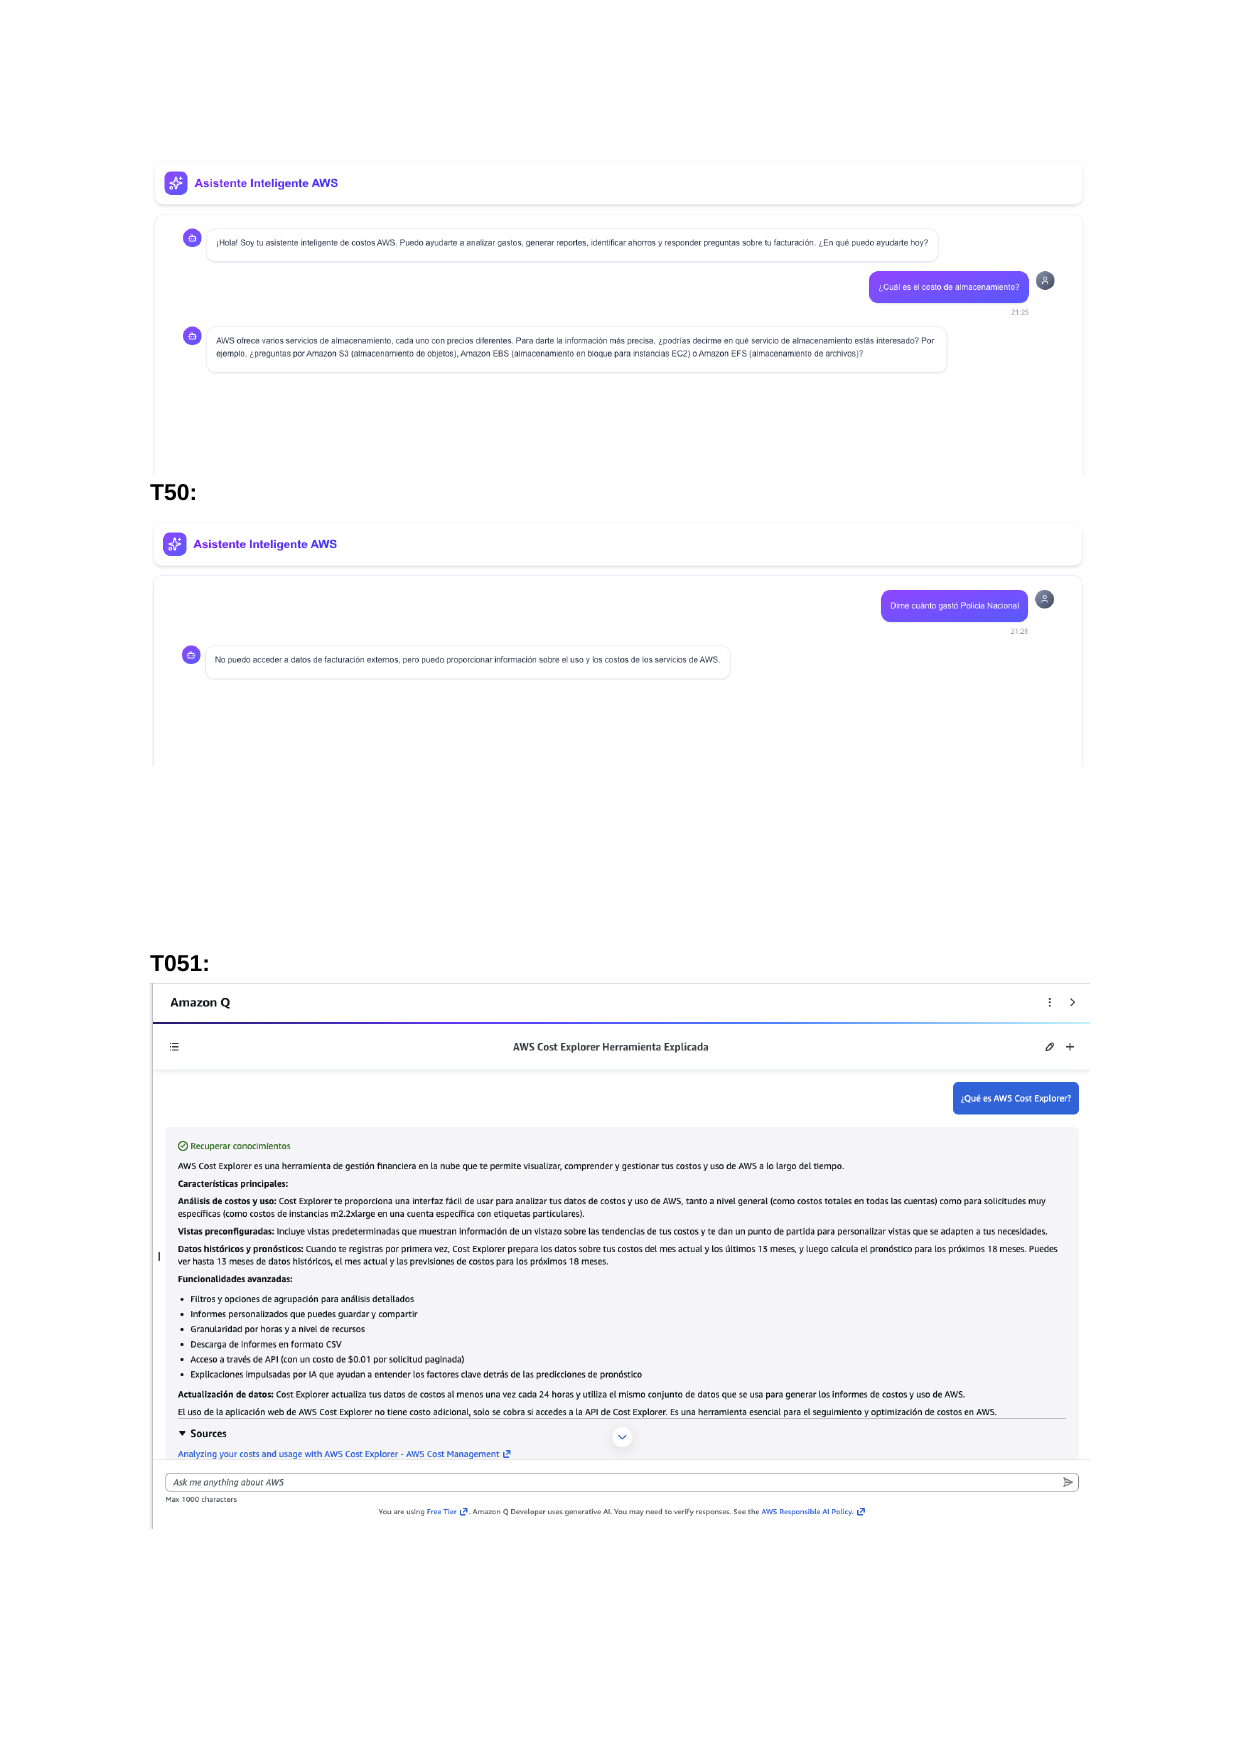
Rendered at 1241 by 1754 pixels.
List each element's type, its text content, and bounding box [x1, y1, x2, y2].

picture [150, 509, 1091, 766]
picture [150, 150, 1091, 475]
picture [150, 980, 1091, 1529]
text T50: [150, 479, 1090, 505]
text T051: [150, 950, 1090, 977]
